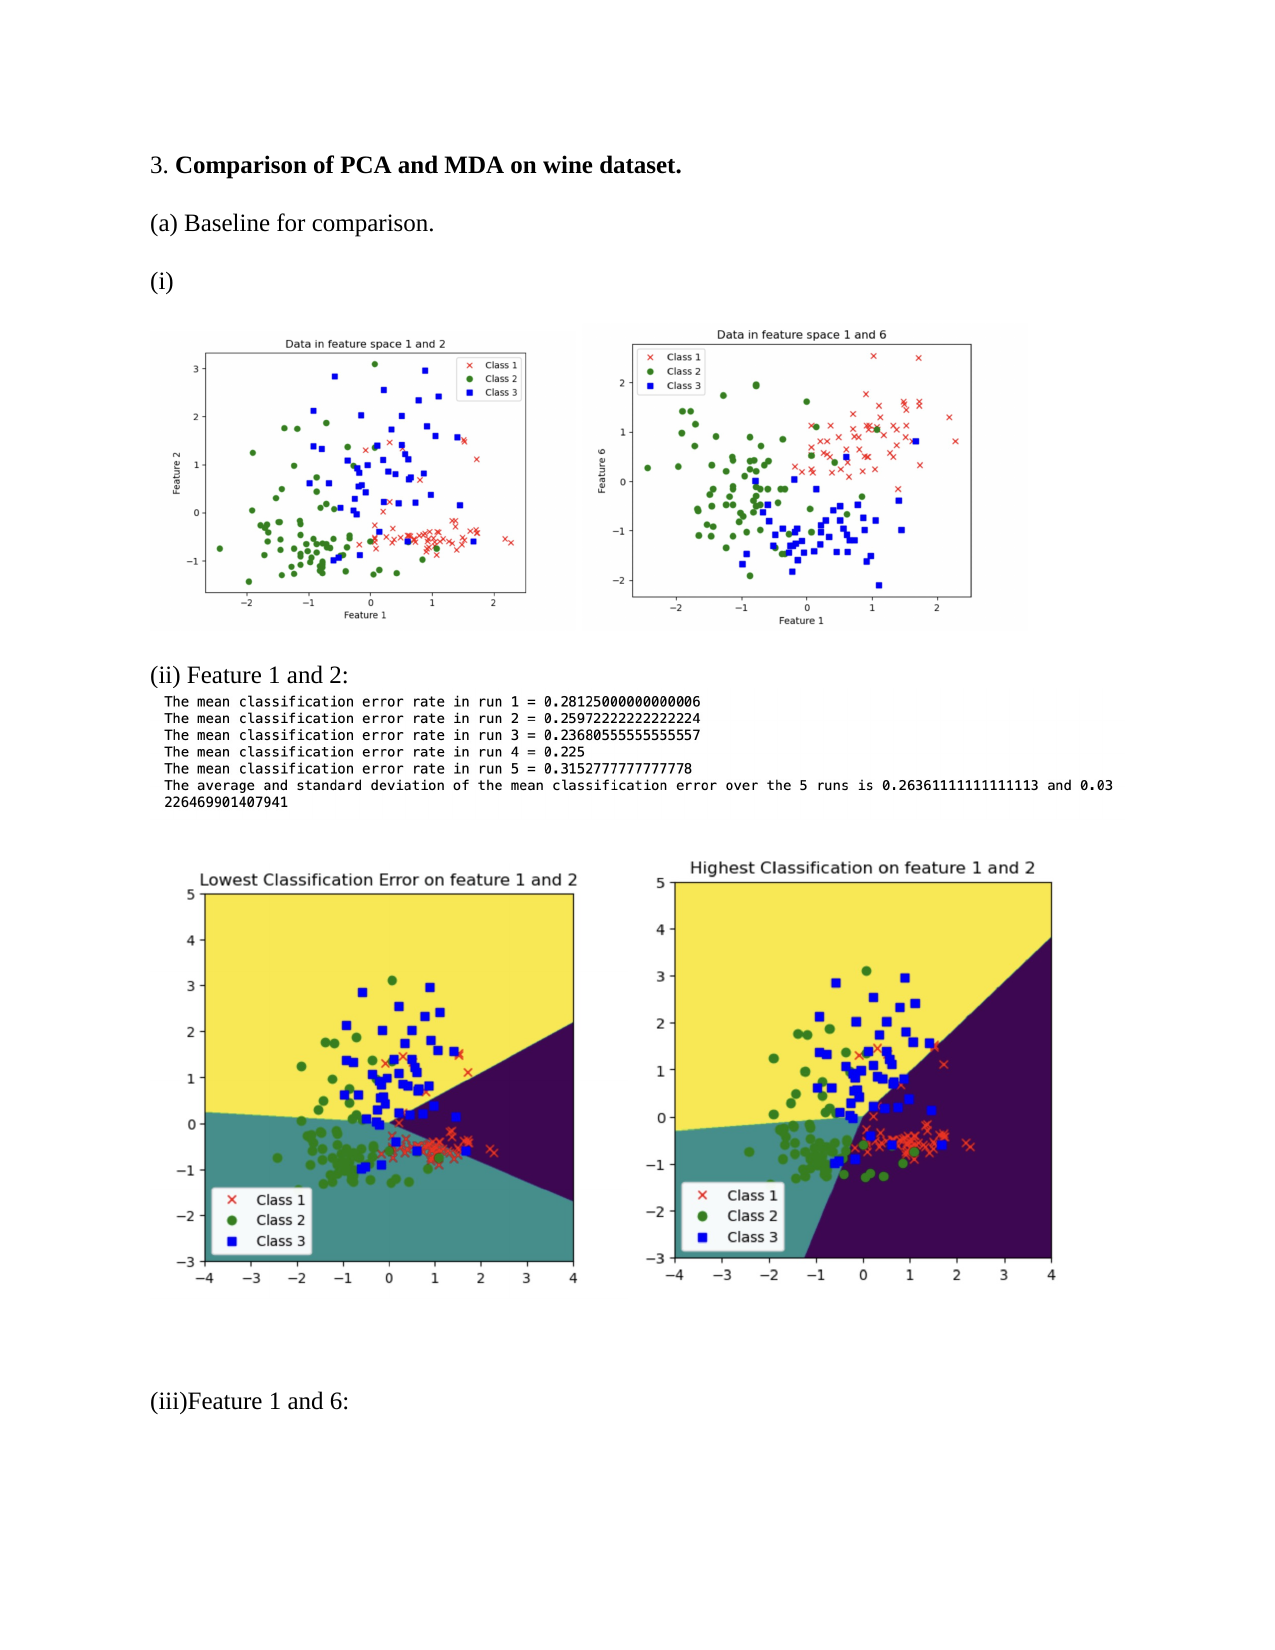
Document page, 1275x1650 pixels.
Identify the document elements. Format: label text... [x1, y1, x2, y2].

picture [150, 331, 576, 631]
text (i) [150, 266, 1125, 294]
text (a) Baseline for comparison. [150, 208, 1125, 237]
picture [150, 863, 629, 1299]
picture [634, 849, 1083, 1299]
text 3. Comparison of PCA and MDA on wine dataset. [150, 150, 1125, 179]
text (ii) Feature 1 and 2: [150, 660, 1125, 688]
picture [150, 688, 1125, 820]
text (iii)Feature 1 and 6: [150, 1386, 1125, 1415]
picture [582, 323, 1029, 631]
